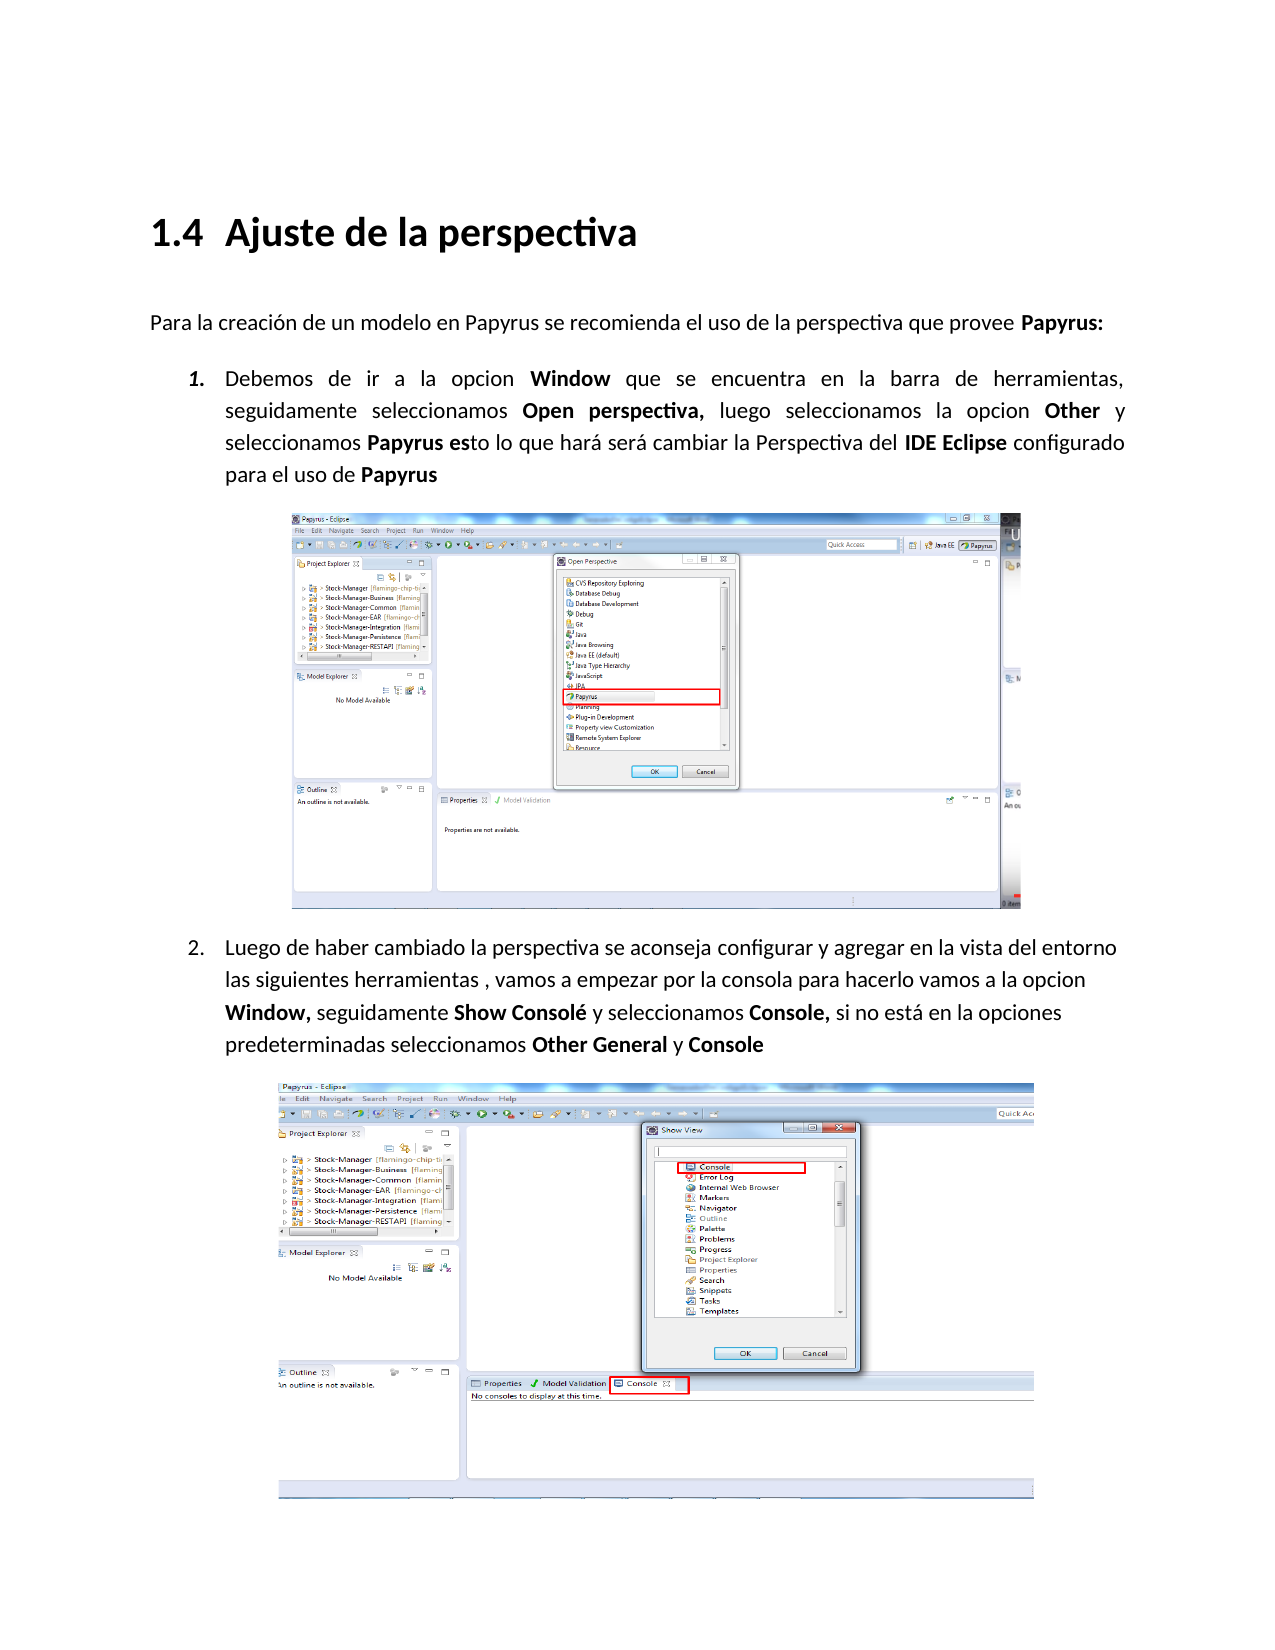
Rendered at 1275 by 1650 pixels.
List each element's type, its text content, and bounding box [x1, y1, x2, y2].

list Luego de haber cambiado la perspectiva se aconseja configurar y agregar en la vista del entorno las siguientes herramientas , vamos a empezar por la consola para hacerlo vamos a la opcion Window, seguidamente Show Consolé y seleccionamos Console, si no está en la opciones predeterminadas seleccionamos Other General y Console [187, 933, 1125, 1058]
list Debemos de ir a la opcion Window que se encuentra en la barra de herramientas, seguidamente seleccionamos Open perspectiva, luego seleccionamos la opcion Other y seleccionamos Papyrus esto lo que hará será cambiar la Perspectiva del IDE Eclipse configurado para el uso de Papyrus [187, 364, 1125, 488]
picture [291, 513, 1021, 909]
picture [278, 1083, 1034, 1499]
text Para la creación de un modelo en Papyrus se recomienda el uso de la perspectiva que provee Papyrus: [150, 308, 1125, 336]
list Ajuste de la perspectiva [150, 206, 1125, 257]
